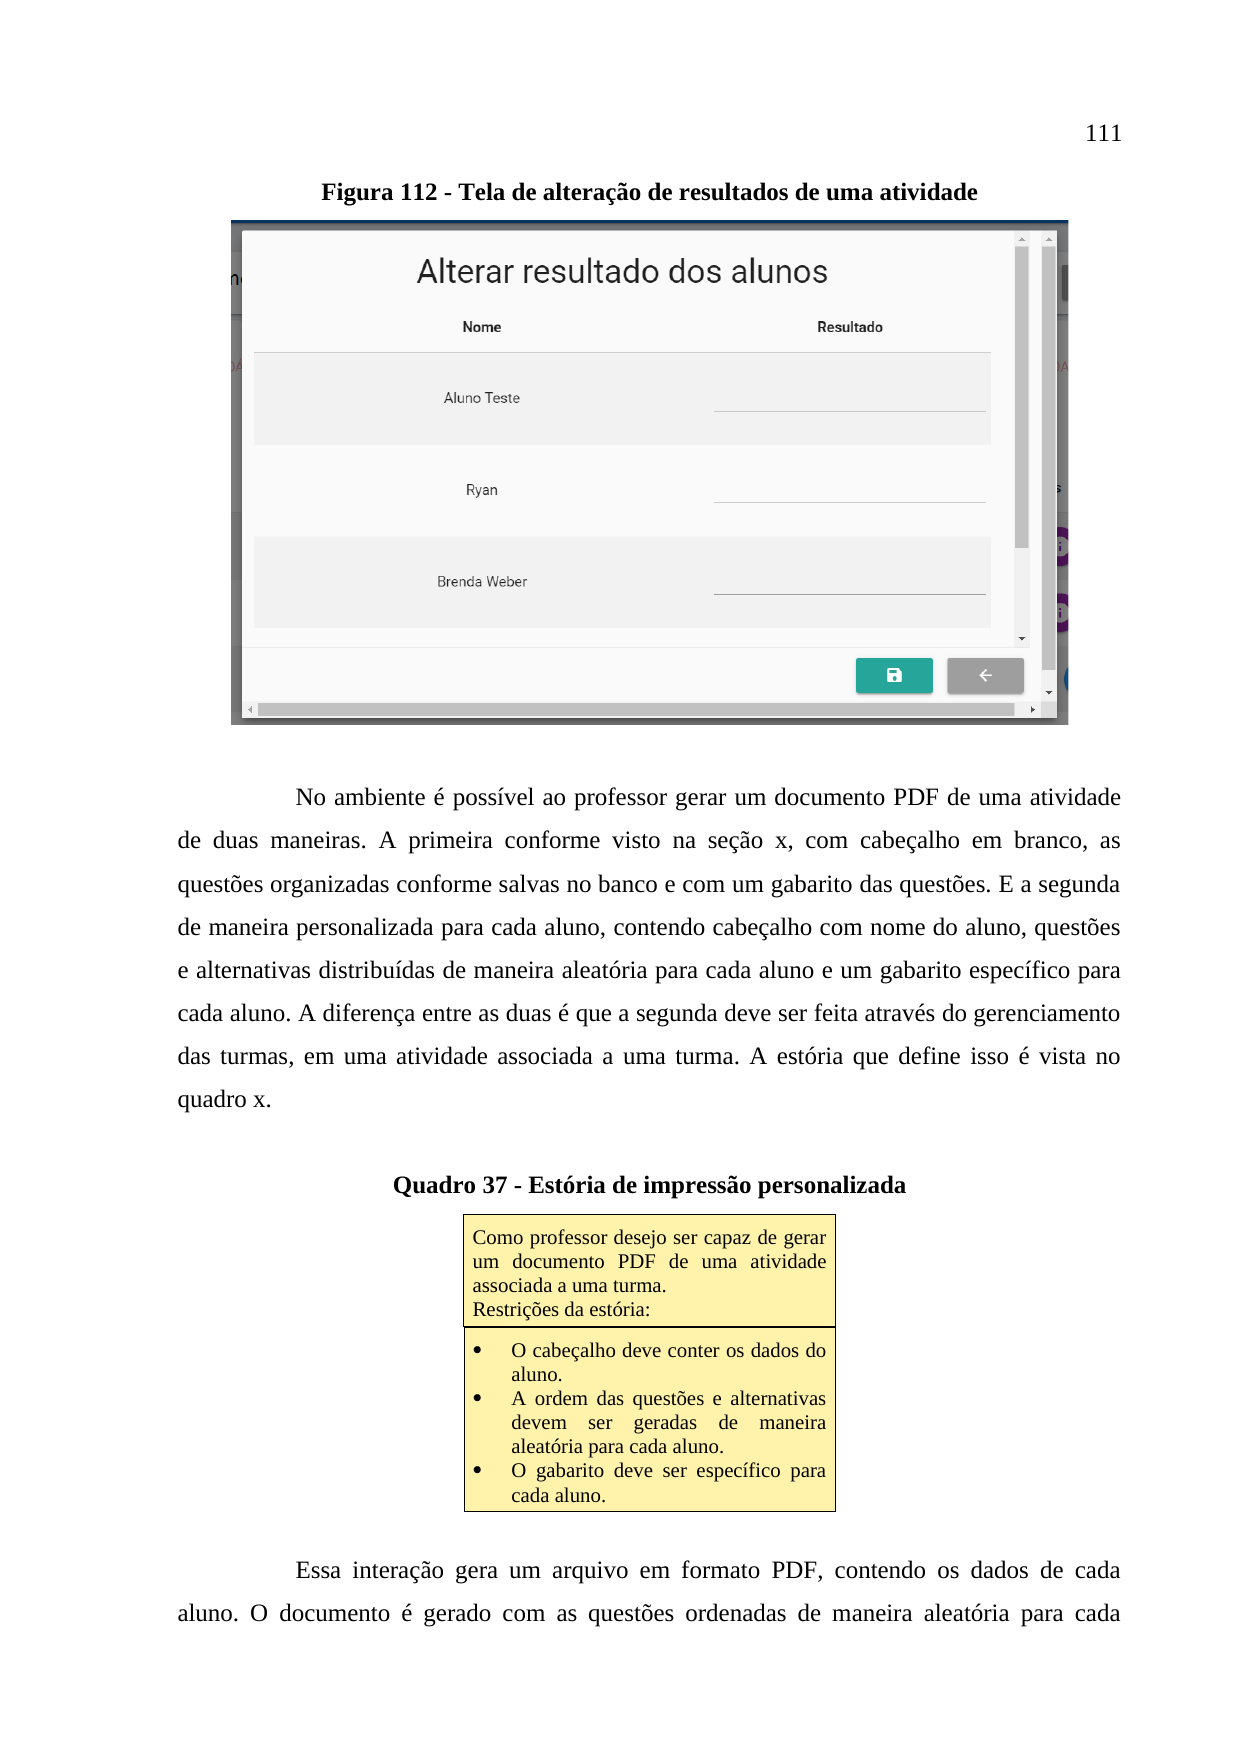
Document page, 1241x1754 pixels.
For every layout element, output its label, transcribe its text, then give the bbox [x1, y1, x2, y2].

list O cabeçalho deve conter os dados do aluno. [465, 1328, 835, 1375]
text Quadro - Estória de impressão personalizada [177, 1171, 1122, 1199]
text Restrições da estória: [464, 1286, 835, 1326]
list A ordem das questões e alternativas devem ser geradas de maneira aleatória para cada aluno. [465, 1375, 835, 1447]
text Figura - Tela de alteração de resultados de uma atividade [177, 177, 1122, 206]
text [177, 1555, 1122, 1627]
text Como professor desejo ser capaz de gerar um documento PDF de uma atividade associada a uma turma. [464, 1215, 835, 1286]
list O gabarito deve ser específico para cada aluno. [465, 1447, 835, 1511]
picture [231, 220, 1069, 725]
text No ambiente é possível ao professor gerar um documento PDF de uma atividade de duas maneiras. A primeira conforme visto na seção x, com cabeçalho em branco, as questões organizadas conforme salvas no banco e com um gabarito das questões. E a segunda de maneira personalizada para cada aluno, contendo cabeçalho com nome do aluno, questões e alternativas distribuídas de maneira aleatória para cada aluno e um gabarito específico para cada aluno. A diferença entre as duas é que a segunda deve ser feita através do gerenciamento das turmas, em uma atividade associada a uma turma. A estória que define isso é vista no quadro x. [177, 782, 1122, 1113]
